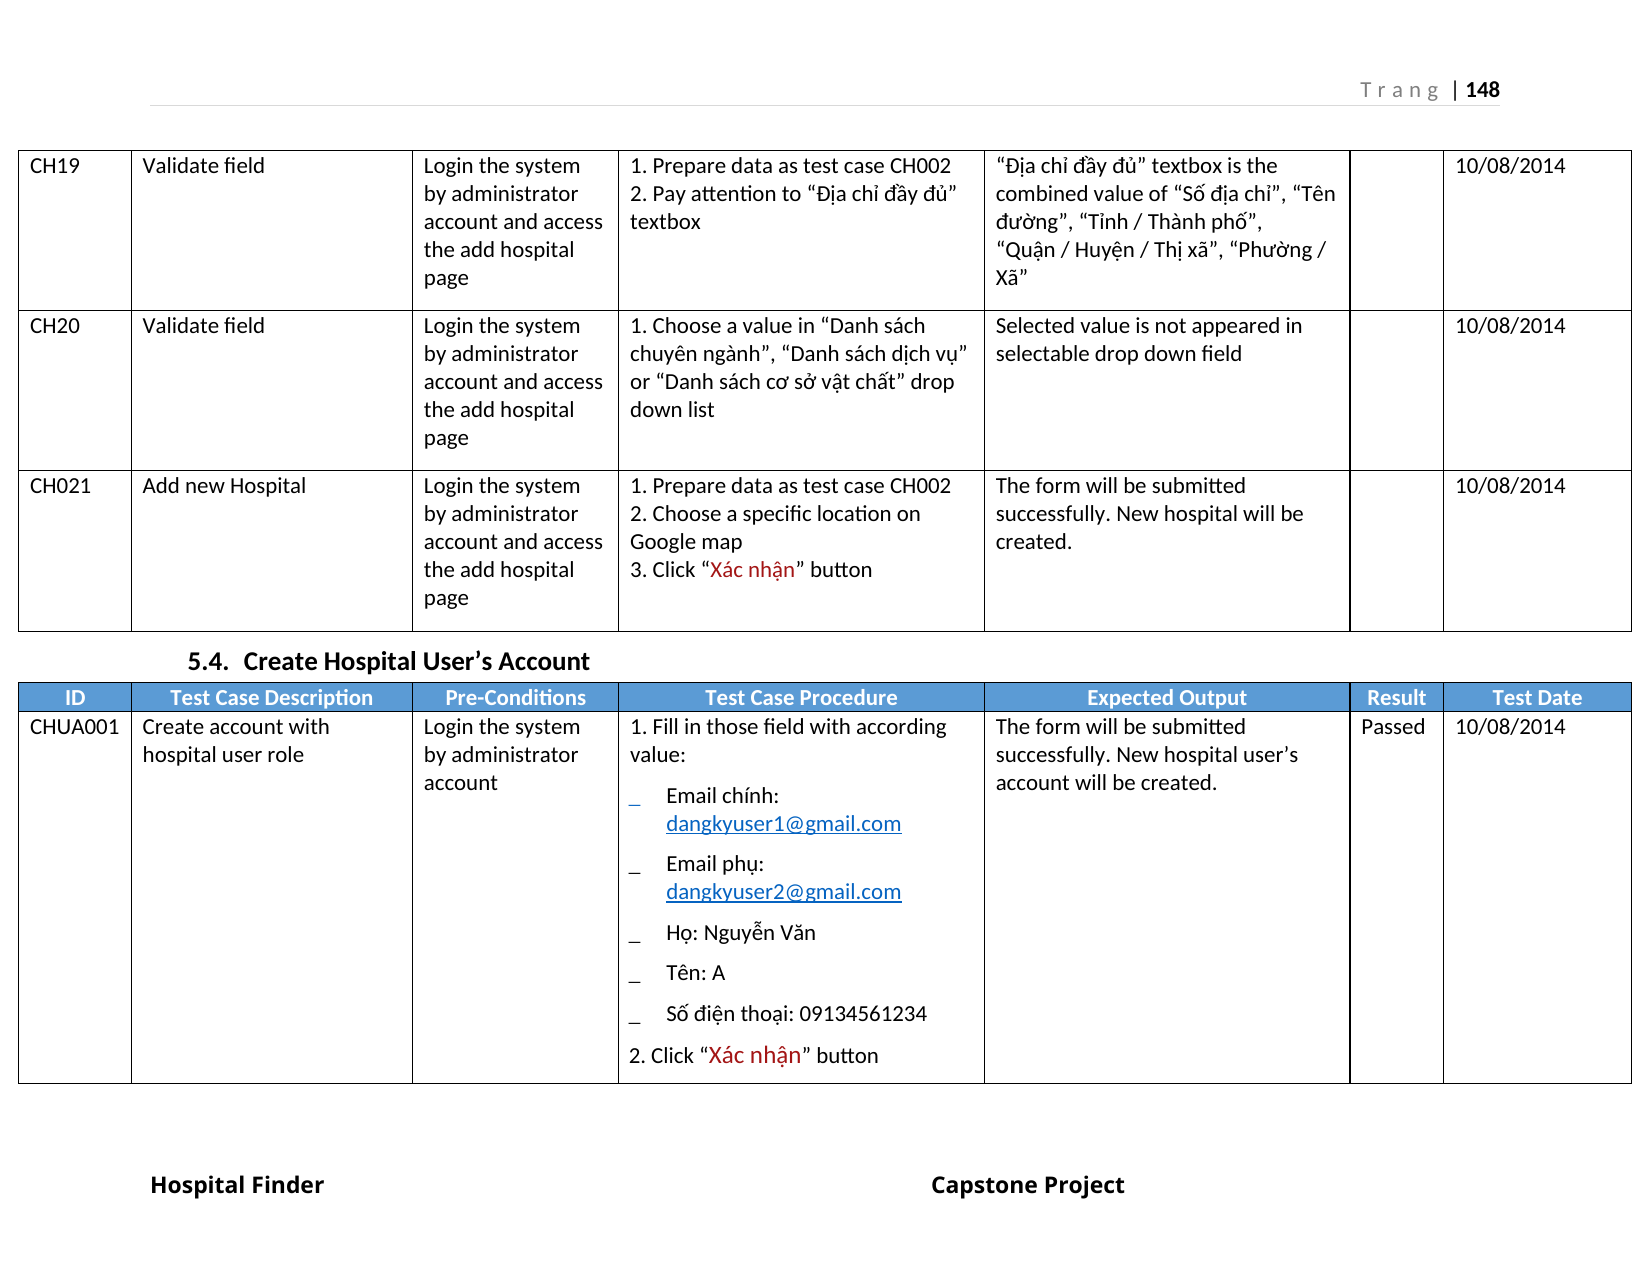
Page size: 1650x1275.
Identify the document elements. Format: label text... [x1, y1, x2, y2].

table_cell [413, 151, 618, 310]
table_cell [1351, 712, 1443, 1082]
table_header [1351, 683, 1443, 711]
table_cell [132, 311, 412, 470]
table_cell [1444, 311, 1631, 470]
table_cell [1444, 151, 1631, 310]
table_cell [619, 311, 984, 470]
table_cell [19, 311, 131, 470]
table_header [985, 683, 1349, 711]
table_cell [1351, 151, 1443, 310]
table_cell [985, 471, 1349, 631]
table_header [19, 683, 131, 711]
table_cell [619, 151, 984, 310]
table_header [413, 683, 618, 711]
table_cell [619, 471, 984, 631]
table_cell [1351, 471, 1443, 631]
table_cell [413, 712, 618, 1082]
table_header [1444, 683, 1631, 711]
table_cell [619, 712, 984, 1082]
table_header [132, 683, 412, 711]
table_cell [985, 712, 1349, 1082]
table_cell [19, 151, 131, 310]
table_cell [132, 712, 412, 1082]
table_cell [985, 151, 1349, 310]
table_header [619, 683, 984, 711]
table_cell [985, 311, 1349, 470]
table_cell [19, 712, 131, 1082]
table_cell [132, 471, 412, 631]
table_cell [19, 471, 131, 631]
list Create Hospital User’s Account [187, 644, 1500, 677]
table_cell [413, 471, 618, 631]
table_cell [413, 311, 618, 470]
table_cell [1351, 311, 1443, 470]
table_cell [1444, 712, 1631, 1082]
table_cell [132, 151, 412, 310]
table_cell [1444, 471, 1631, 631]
